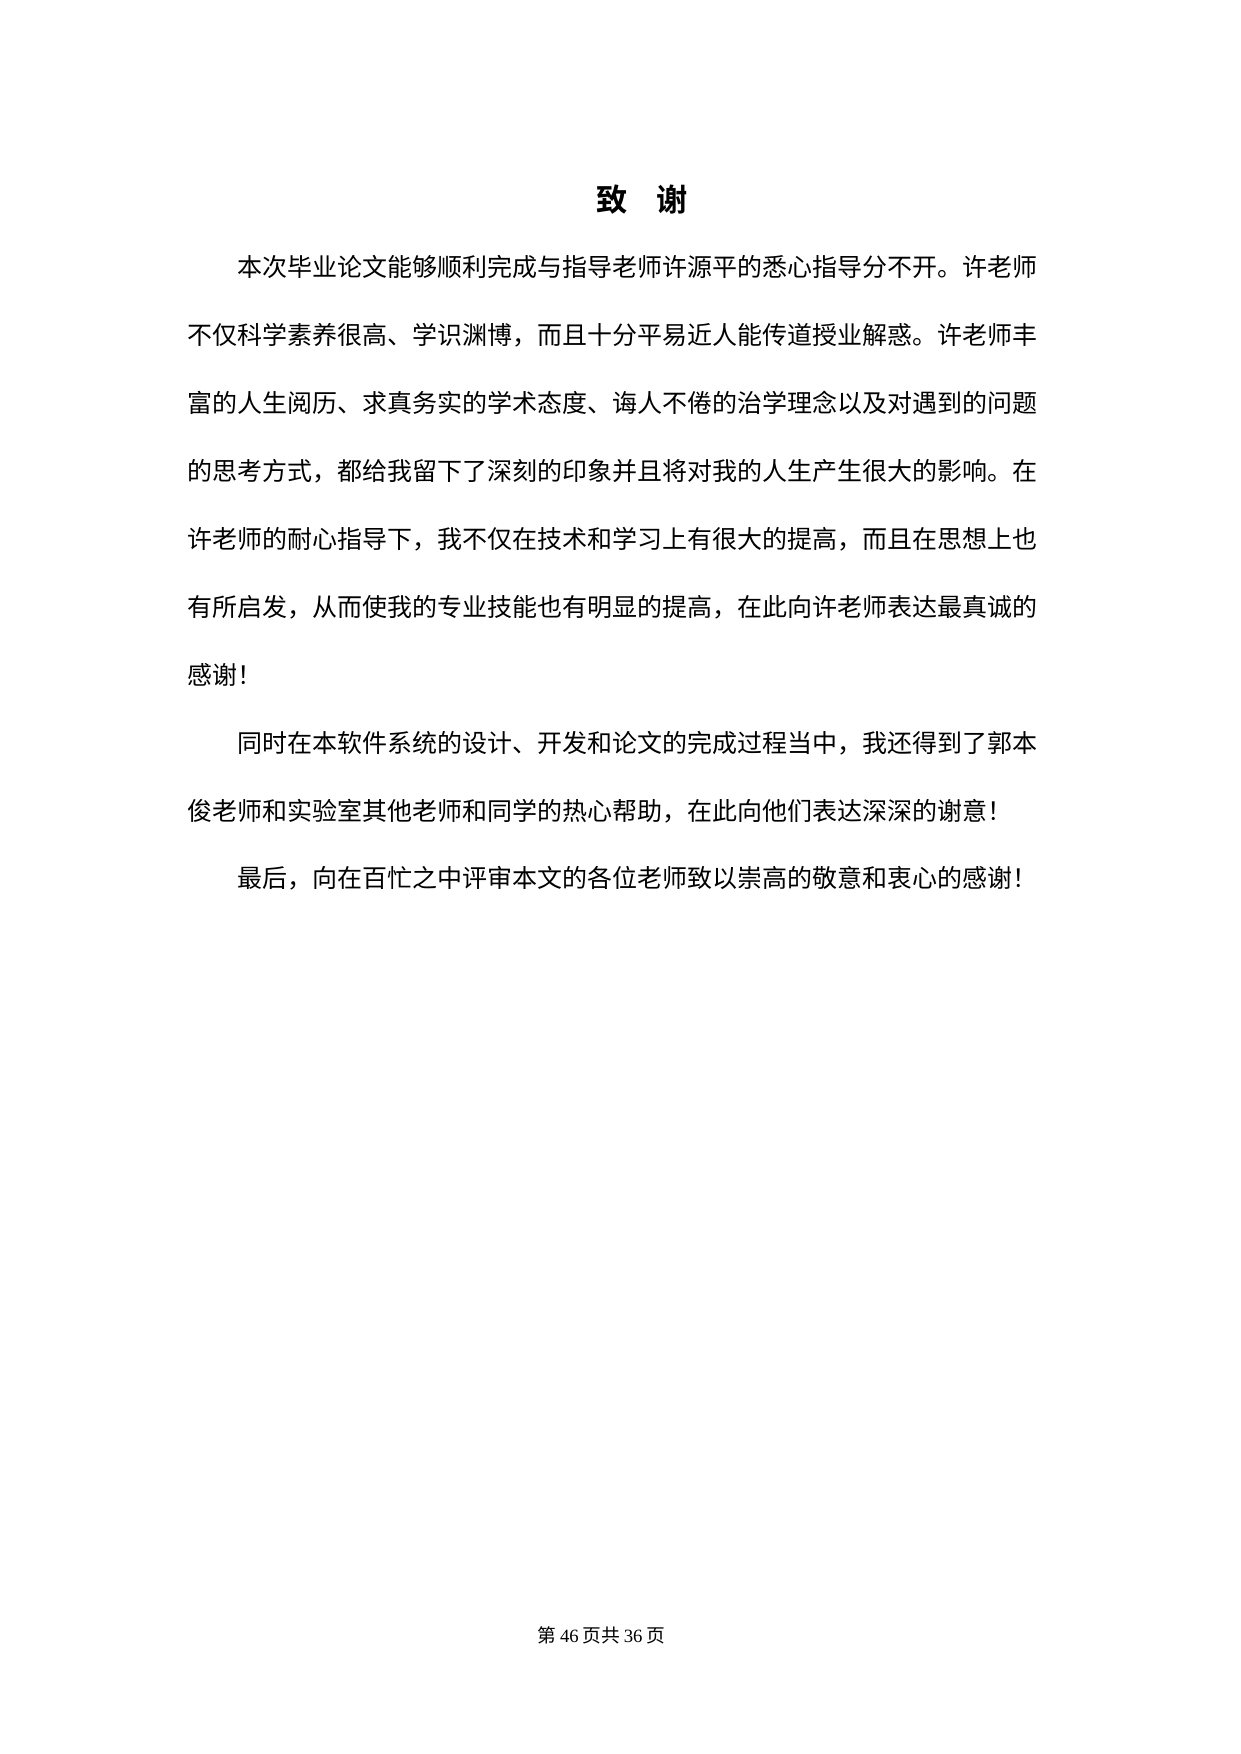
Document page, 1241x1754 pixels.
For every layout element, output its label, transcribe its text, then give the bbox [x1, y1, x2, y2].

text 致 谢 [231, 164, 1053, 232]
text 同时在本软件系统的设计、开发和论文的完成过程当中，我还得到了郭本俊老师和实验室其他老师和同学的热心帮助，在此向他们表达深深的谢意！ [187, 707, 1053, 843]
text 本次毕业论文能够顺利完成与指导老师许源平的悉心指导分不开。许老师不仅科学素养很高、学识渊博，而且十分平易近人能传道授业解惑。许老师丰富的人生阅历、求真务实的学术态度、诲人不倦的治学理念以及对遇到的问题的思考方式，都给我留下了深刻的印象并且将对我的人生产生很大的影响。在许老师的耐心指导下，我不仅在技术和学习上有很大的提高，而且在思想上也有所启发，从而使我的专业技能也有明显的提高，在此向许老师表达最真诚的感谢！ [187, 232, 1053, 707]
text 最后，向在百忙之中评审本文的各位老师致以崇高的敬意和衷心的感谢！ [187, 843, 1053, 911]
